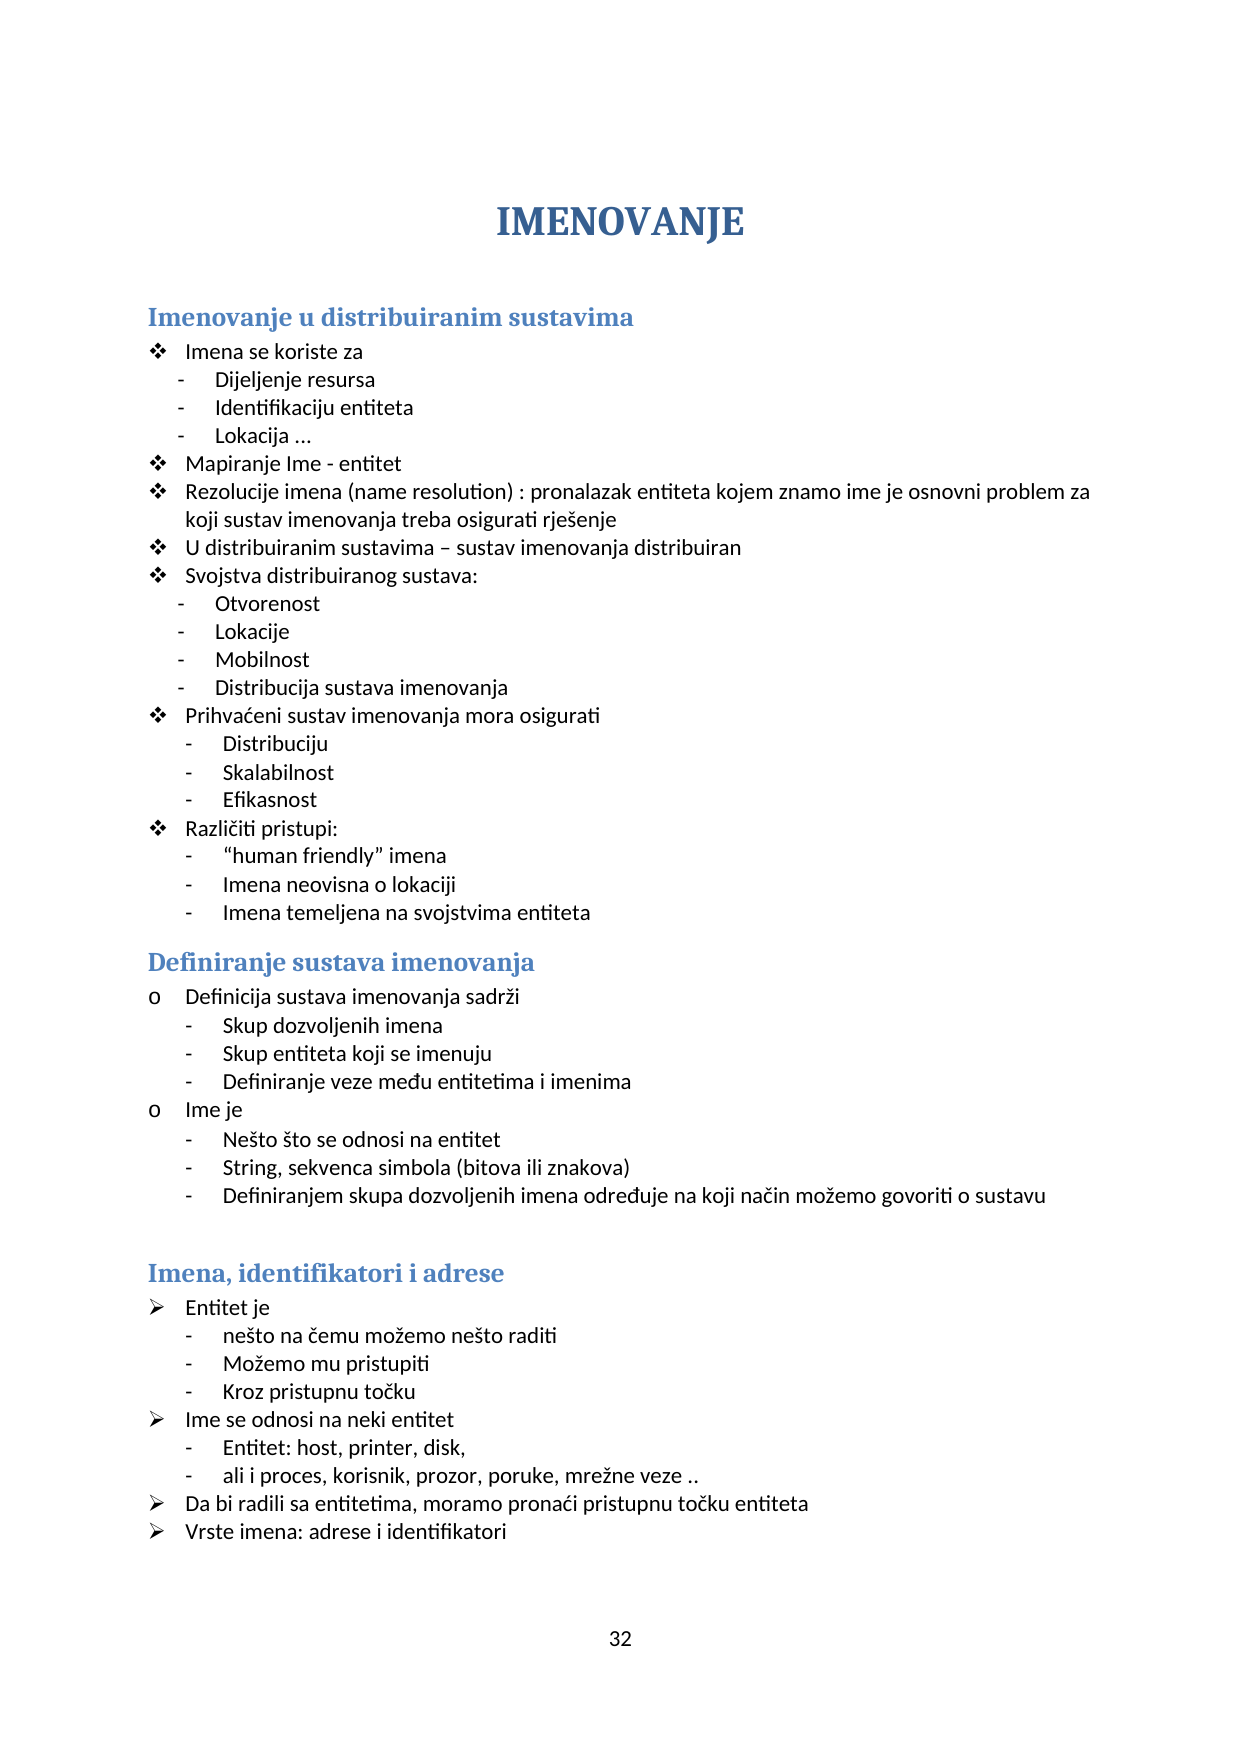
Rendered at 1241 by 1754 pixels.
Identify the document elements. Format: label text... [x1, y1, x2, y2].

subtitle Definiranje sustava imenovanja [148, 947, 1093, 978]
list Možemo mu pristupiti [185, 1349, 1093, 1377]
list String, sekvenca simbola (bitova ili znakova) [185, 1153, 1093, 1181]
list Različiti pristupi: [148, 814, 1093, 842]
list Kroz pristupnu točku [185, 1377, 1093, 1405]
list Skup dozvoljenih imena [185, 1011, 1093, 1039]
list Imena se koriste za [148, 337, 1093, 365]
list Prihvaćeni sustav imenovanja mora osigurati [148, 702, 1093, 729]
list Skalabilnost [185, 758, 1093, 786]
list Definiranjem skupa dozvoljenih imena određuje na koji način možemo govoriti o sustavu [185, 1181, 1093, 1209]
list Entitet je [148, 1293, 1093, 1321]
subtitle Imenovanje u distribuiranim sustavima [148, 302, 1093, 333]
list Ime se odnosi na neki entitet [148, 1405, 1093, 1433]
list Ime je [148, 1096, 1093, 1125]
list Mobilnost [177, 646, 1093, 673]
list Rezolucije imena (name resolution) : pronalazak entiteta kojem znamo ime je osnovni problem za koji sustav imenovanja treba osigurati rješenje [148, 477, 1093, 533]
list Distribucija sustava imenovanja [177, 673, 1093, 702]
subtitle IMENOVANJE [148, 198, 1093, 246]
list Svojstva distribuiranog sustava: [148, 561, 1093, 589]
list Lokacija ... [177, 421, 1093, 449]
list nešto na čemu možemo nešto raditi [185, 1321, 1093, 1349]
list Otvorenost [177, 589, 1093, 617]
list “human friendly” imena [185, 842, 1093, 870]
list Definicija sustava imenovanja sadrži [148, 982, 1093, 1011]
list Mapiranje Ime - entitet [148, 449, 1093, 477]
list Da bi radili sa entitetima, moramo pronaći pristupnu točku entiteta [148, 1489, 1093, 1517]
list Efikasnost [185, 786, 1093, 814]
list Distribuciju [185, 729, 1093, 758]
subtitle Imena, identifikatori i adrese [148, 1258, 1093, 1289]
list Nešto što se odnosi na entitet [185, 1125, 1093, 1153]
list ali i proces, korisnik, prozor, poruke, mrežne veze .. [185, 1461, 1093, 1489]
list Entitet: host, printer, disk, [185, 1433, 1093, 1461]
list Skup entiteta koji se imenuju [185, 1039, 1093, 1067]
list Vrste imena: adrese i identifikatori [148, 1517, 1093, 1546]
list Imena neovisna o lokaciji [185, 870, 1093, 898]
list U distribuiranim sustavima – sustav imenovanja distribuiran [148, 533, 1093, 561]
list Lokacije [177, 617, 1093, 646]
list Identifikaciju entiteta [177, 393, 1093, 421]
list Imena temeljena na svojstvima entiteta [185, 898, 1093, 926]
list Dijeljenje resursa [177, 365, 1093, 393]
list Definiranje veze među entitetima i imenima [185, 1067, 1093, 1096]
